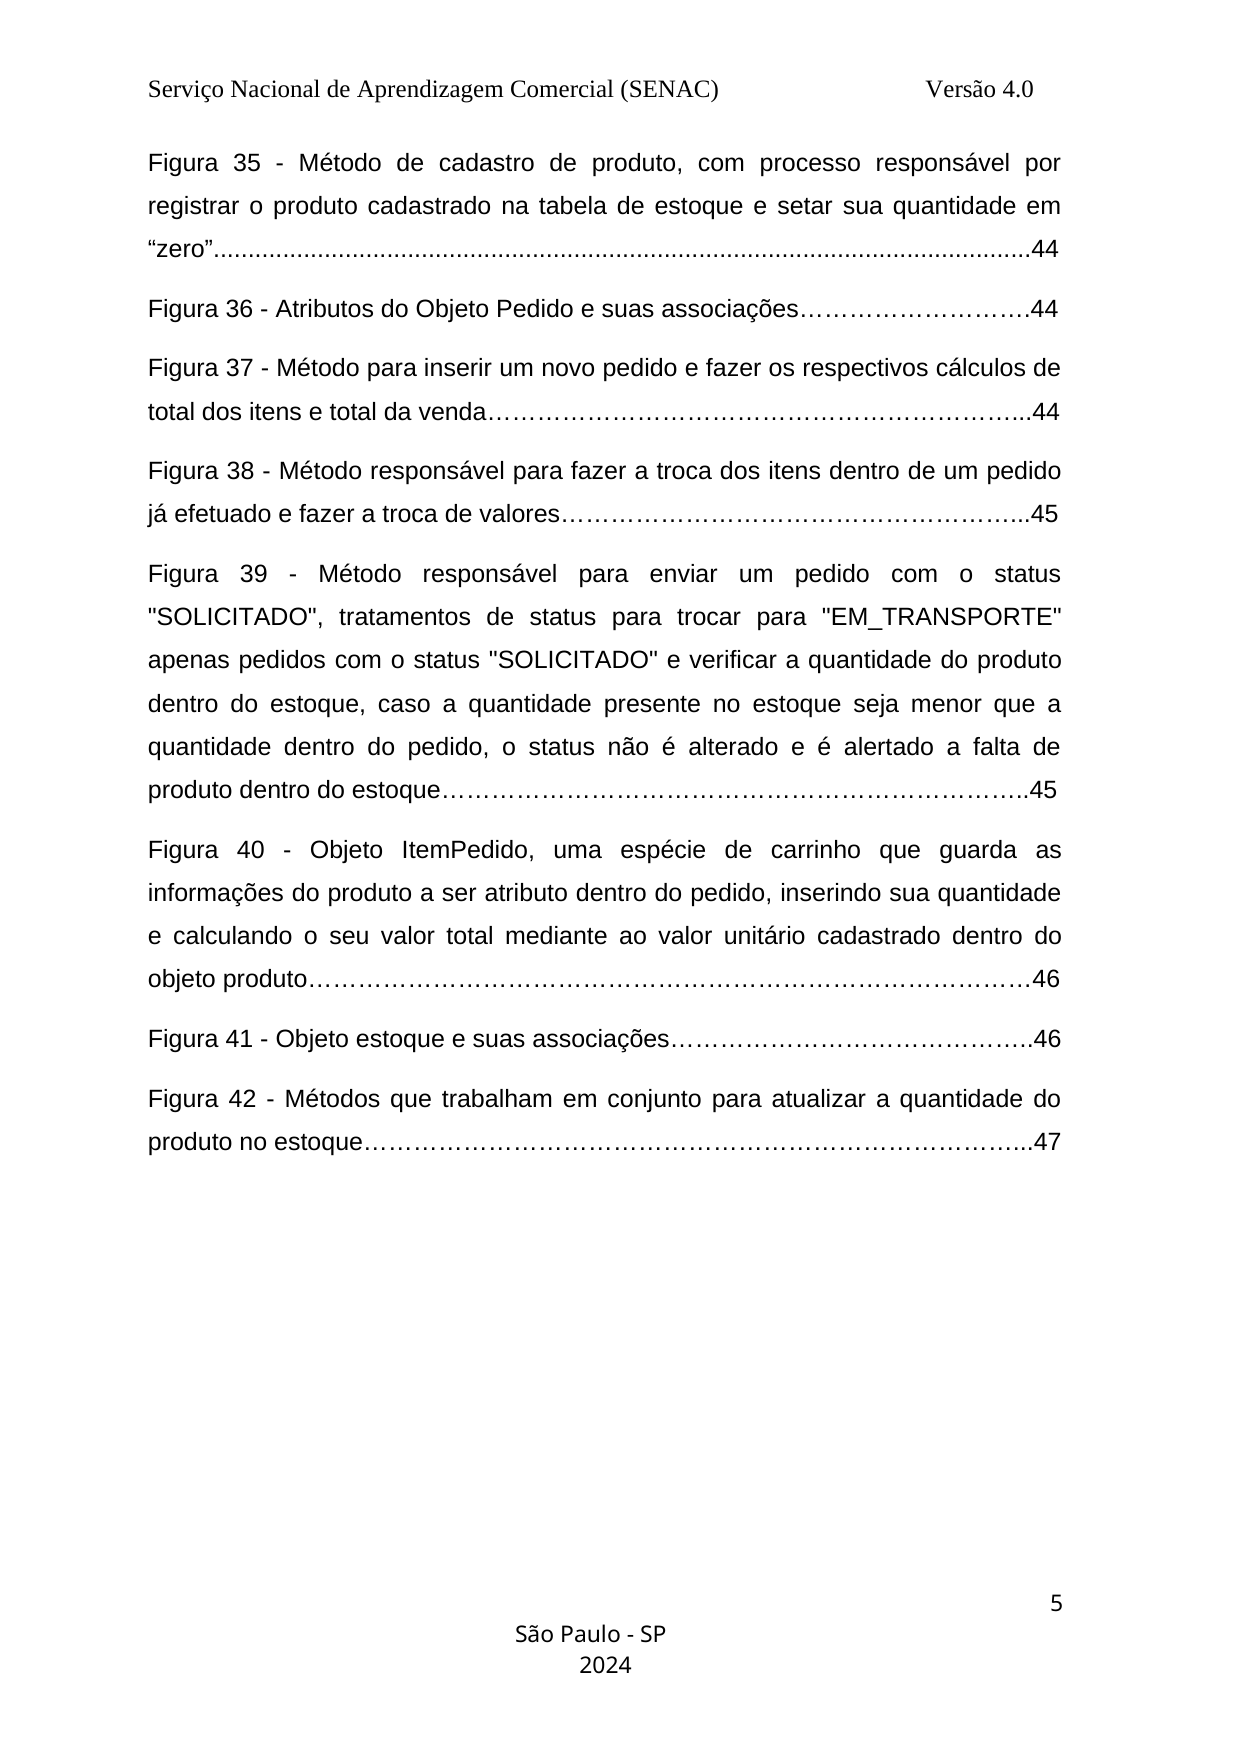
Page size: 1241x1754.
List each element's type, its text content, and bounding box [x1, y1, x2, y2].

text Figura 38 - Método responsável para fazer a troca dos itens dentro de um pedido já efetuado e fazer a troca de valores………………………………………………...45 [148, 456, 1063, 528]
text Figura 36 - Atributos do Objeto Pedido e suas associações……………………….44 [148, 294, 1063, 322]
text Figura 41 - Objeto estoque e suas associações……………………………………..46 [148, 1024, 1063, 1053]
text Figura 37 - Método para inserir um novo pedido e fazer os respectivos cálculos de total dos itens e total da venda………………………………………………………...44 [148, 353, 1063, 425]
text Figura 42 - Métodos que trabalham em conjunto para atualizar a quantidade do produto no estoque……………………………………………………………………...47 [148, 1084, 1063, 1156]
text Figura 35 - Método de cadastro de produto, com processo responsável por registrar o produto cadastrado na tabela de estoque e setar sua quantidade em “zero”......................................................................................................................44 [148, 148, 1063, 263]
text Figura 39 - Método responsável para enviar um pedido com o status "SOLICITADO", tratamentos de status para trocar para "EM_TRANSPORTE" apenas pedidos com o status "SOLICITADO" e verificar a quantidade do produto dentro do estoque, caso a quantidade presente no estoque seja menor que a quantidade dentro do pedido, o status não é alterado e é alertado a falta de produto dentro do estoque……………………………………………………………..45 [148, 559, 1063, 804]
text Figura 40 - Objeto ItemPedido, uma espécie de carrinho que guarda as informações do produto a ser atributo dentro do pedido, inserindo sua quantidade e calculando o seu valor total mediante ao valor unitário cadastrado dentro do objeto produto……………………………………………………………………………46 [148, 835, 1063, 993]
